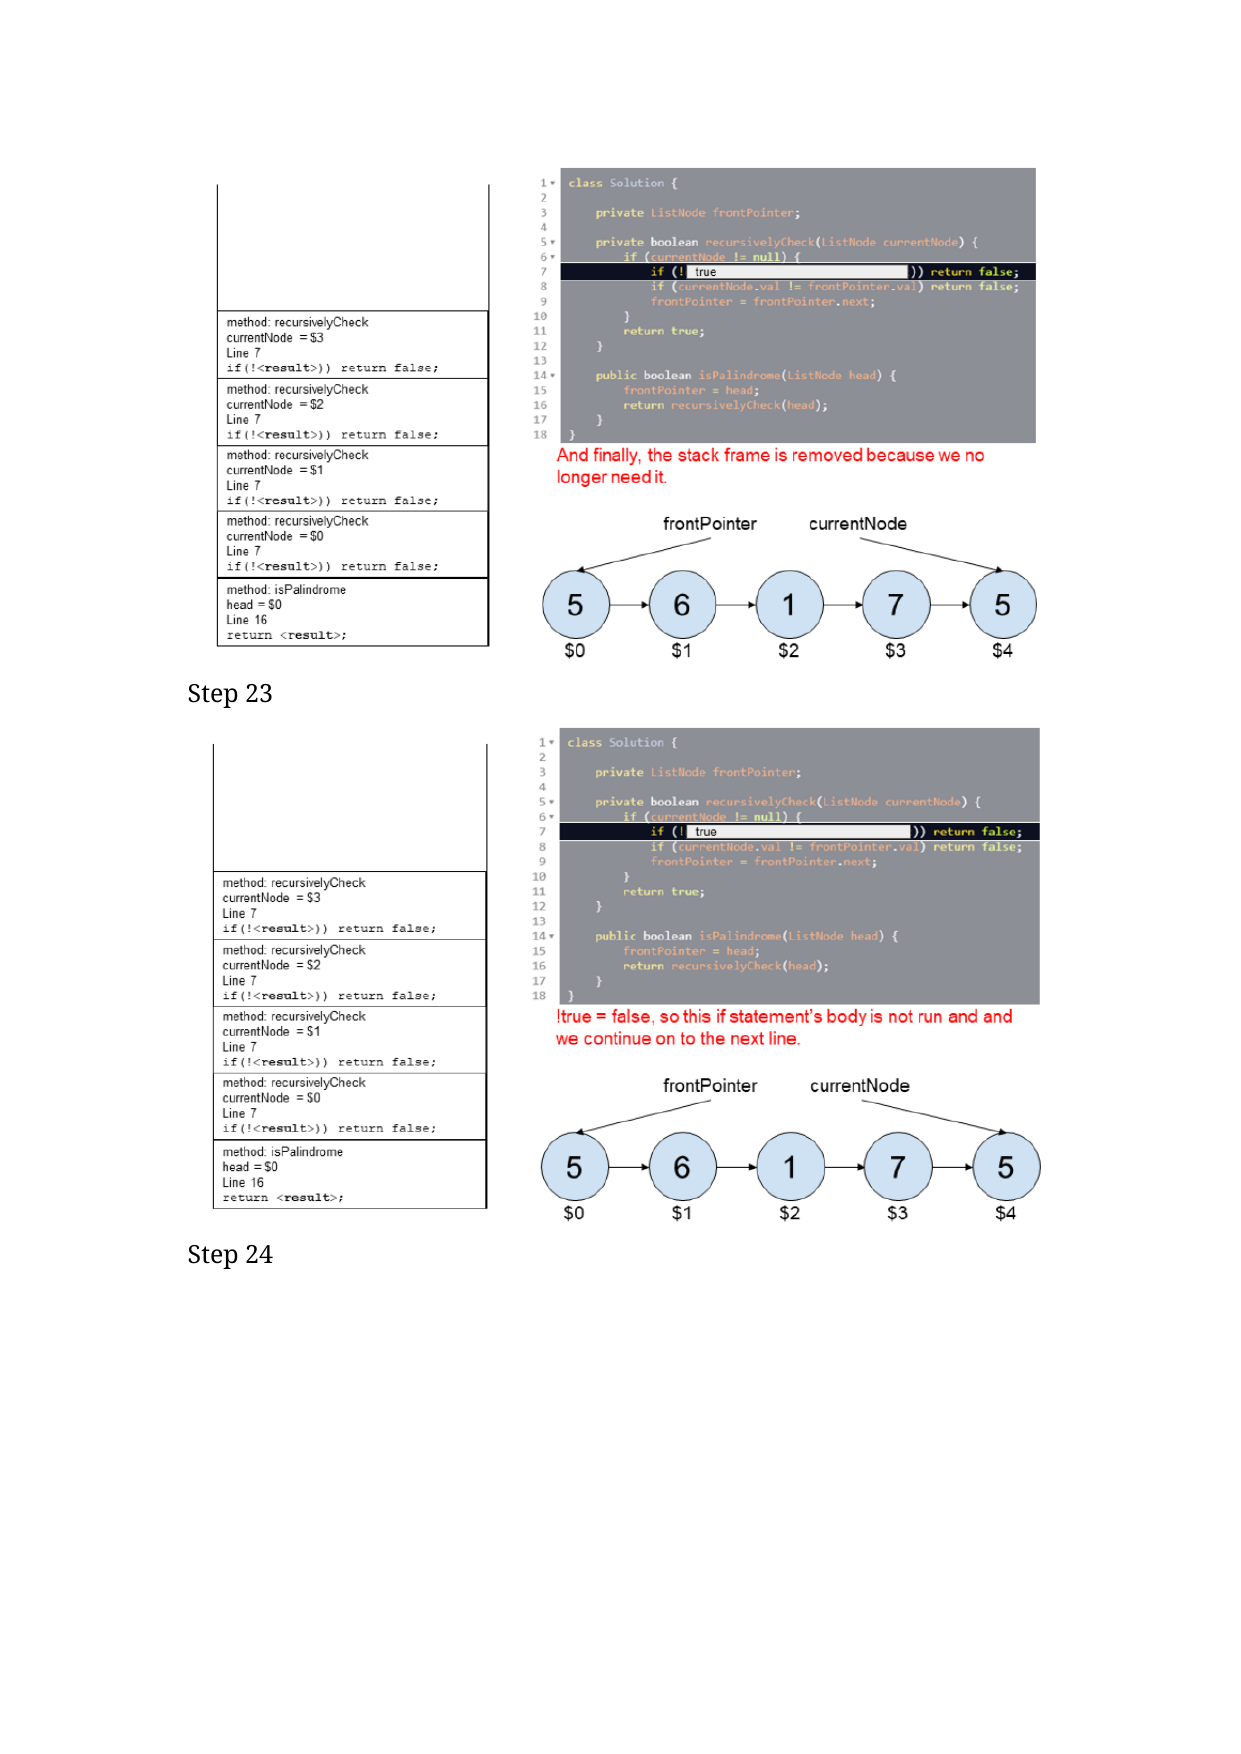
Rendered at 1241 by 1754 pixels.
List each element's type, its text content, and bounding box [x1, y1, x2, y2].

text Step 24 [187, 1237, 1053, 1270]
picture [187, 150, 1053, 676]
picture [187, 709, 1053, 1237]
text Step 23 [187, 676, 1053, 709]
